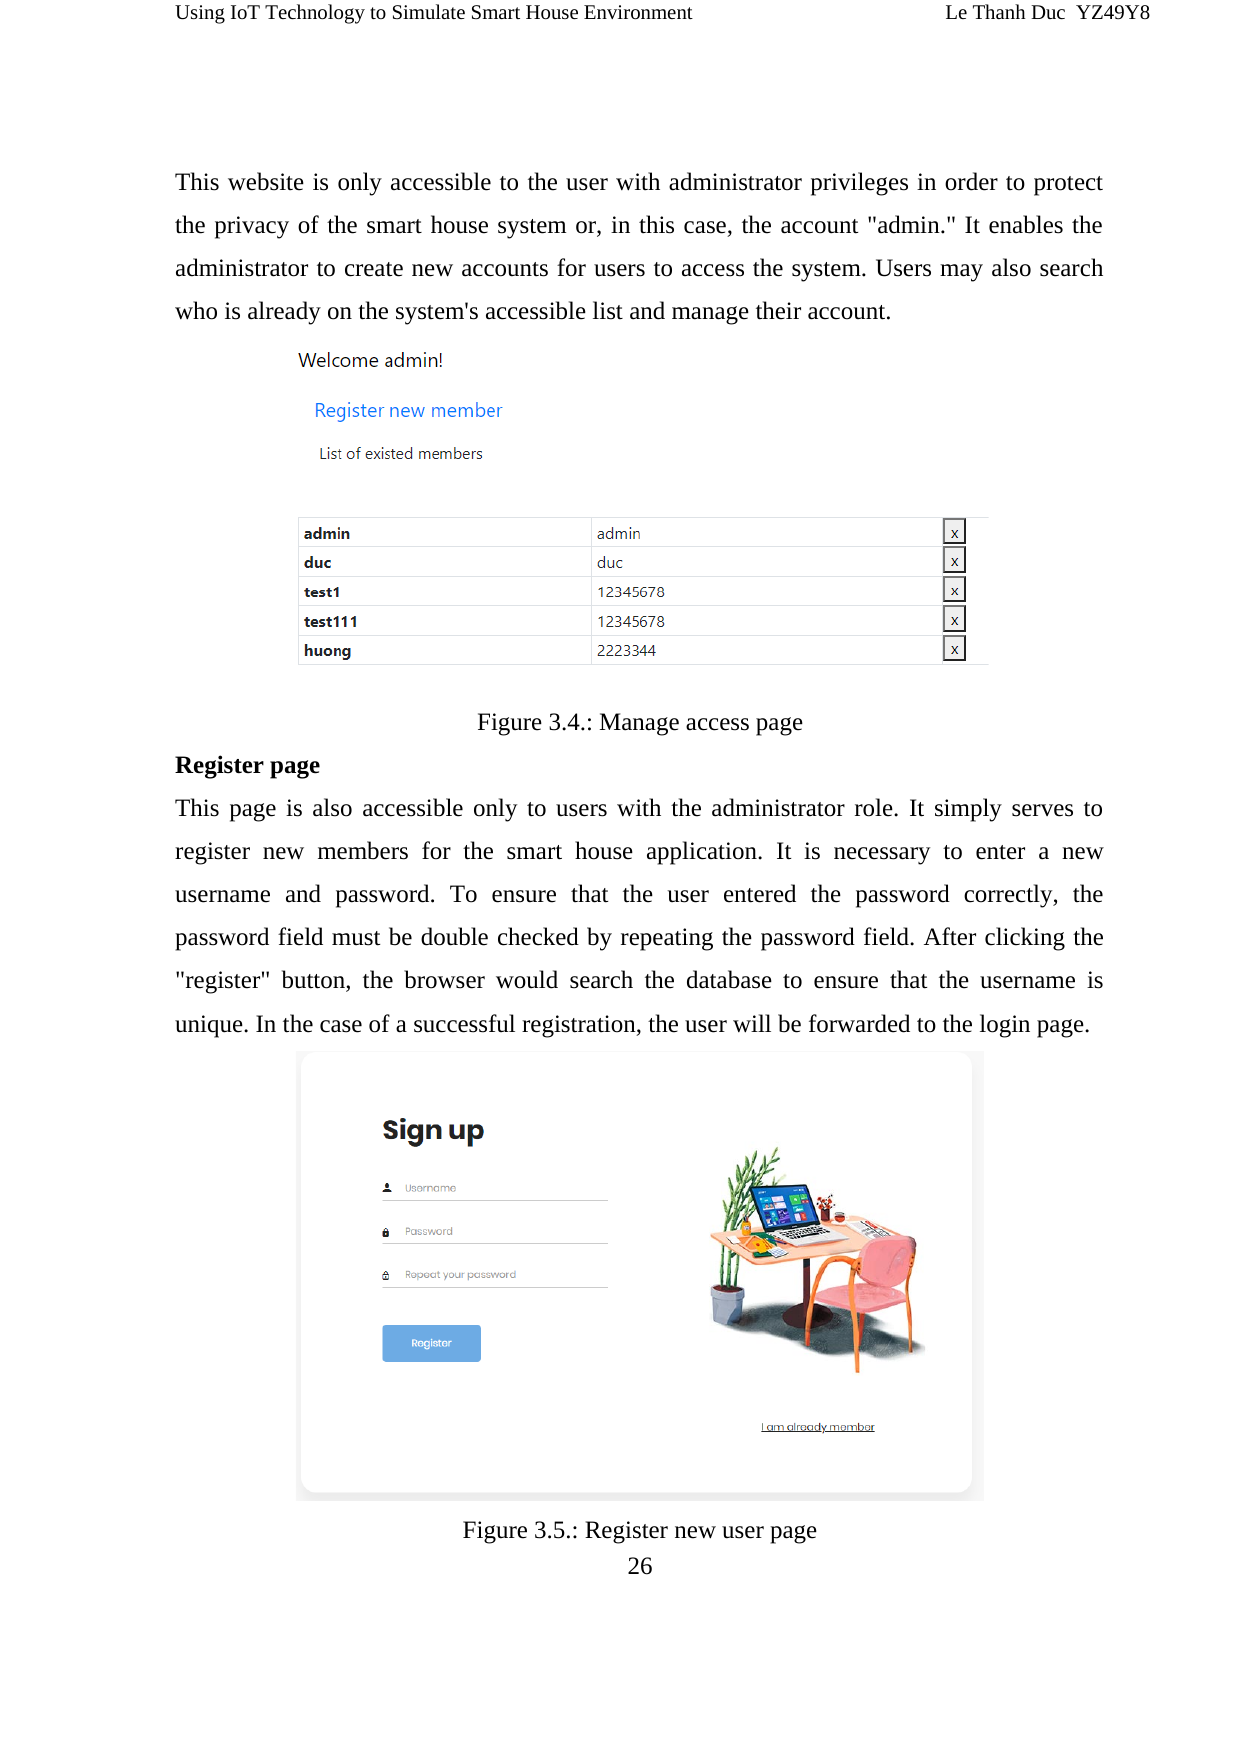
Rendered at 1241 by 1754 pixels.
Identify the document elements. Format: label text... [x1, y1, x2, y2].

picture [295, 1051, 984, 1501]
text Register page [175, 750, 1105, 779]
picture [291, 339, 989, 693]
text Figure 3.5.: Register new user page [175, 1515, 1105, 1544]
text This website is only accessible to the user with administrator privileges in order to protect the privacy of the smart house system or, in this case, the account "admin." It enables the administrator to create new accounts for users to access the system. Users may also search who is already on the system's accessible list and manage their account. [175, 167, 1105, 325]
text Figure 3.4.: Manage access page [175, 707, 1105, 736]
text This page is also accessible only to users with the administrator role. It simply serves to register new members for the smart house application. It is necessary to enter a new username and password. To ensure that the user entered the password correctly, the password field must be double checked by repeating the password field. After clicking the "register" button, the browser would search the database to ensure that the username is unique. In the case of a successful registration, the user will be forwarded to the login page. [175, 793, 1105, 1037]
